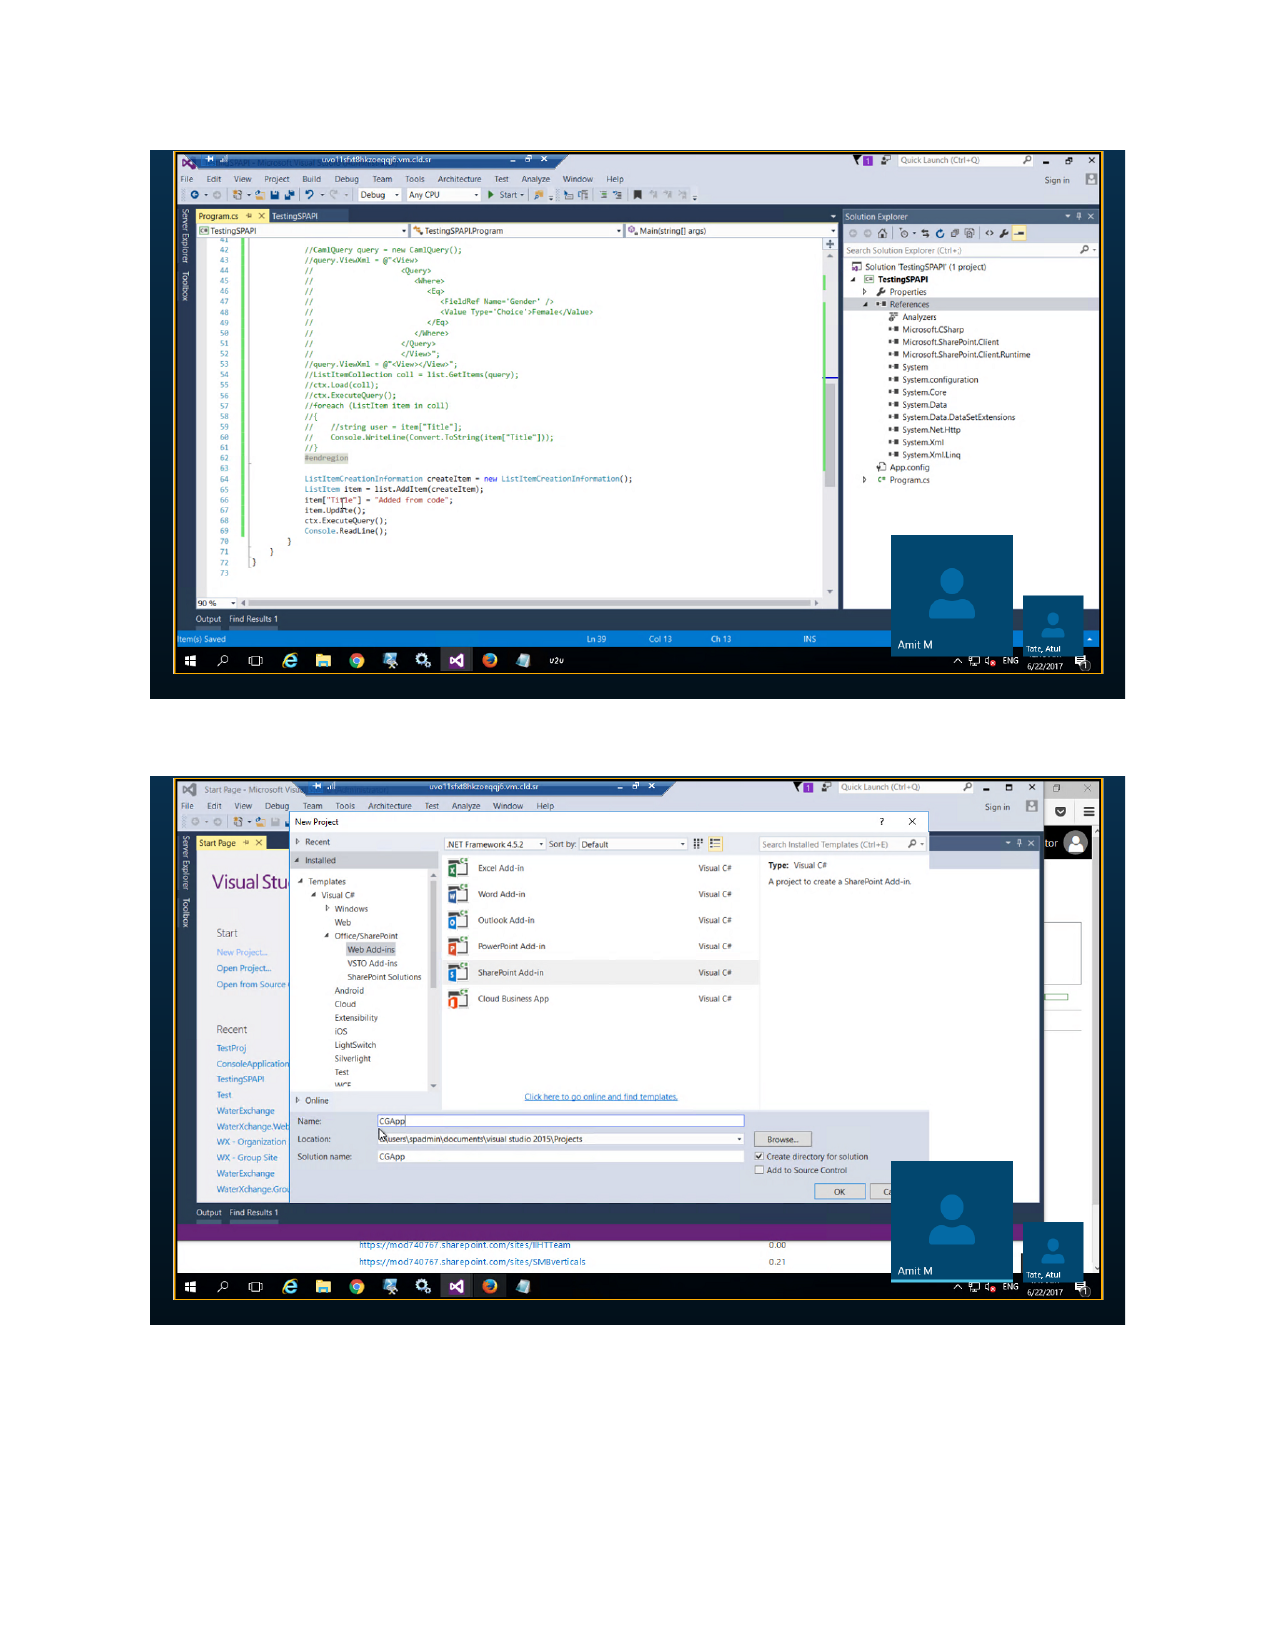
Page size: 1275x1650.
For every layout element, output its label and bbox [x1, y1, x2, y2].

picture [150, 150, 1125, 699]
picture [150, 776, 1125, 1325]
